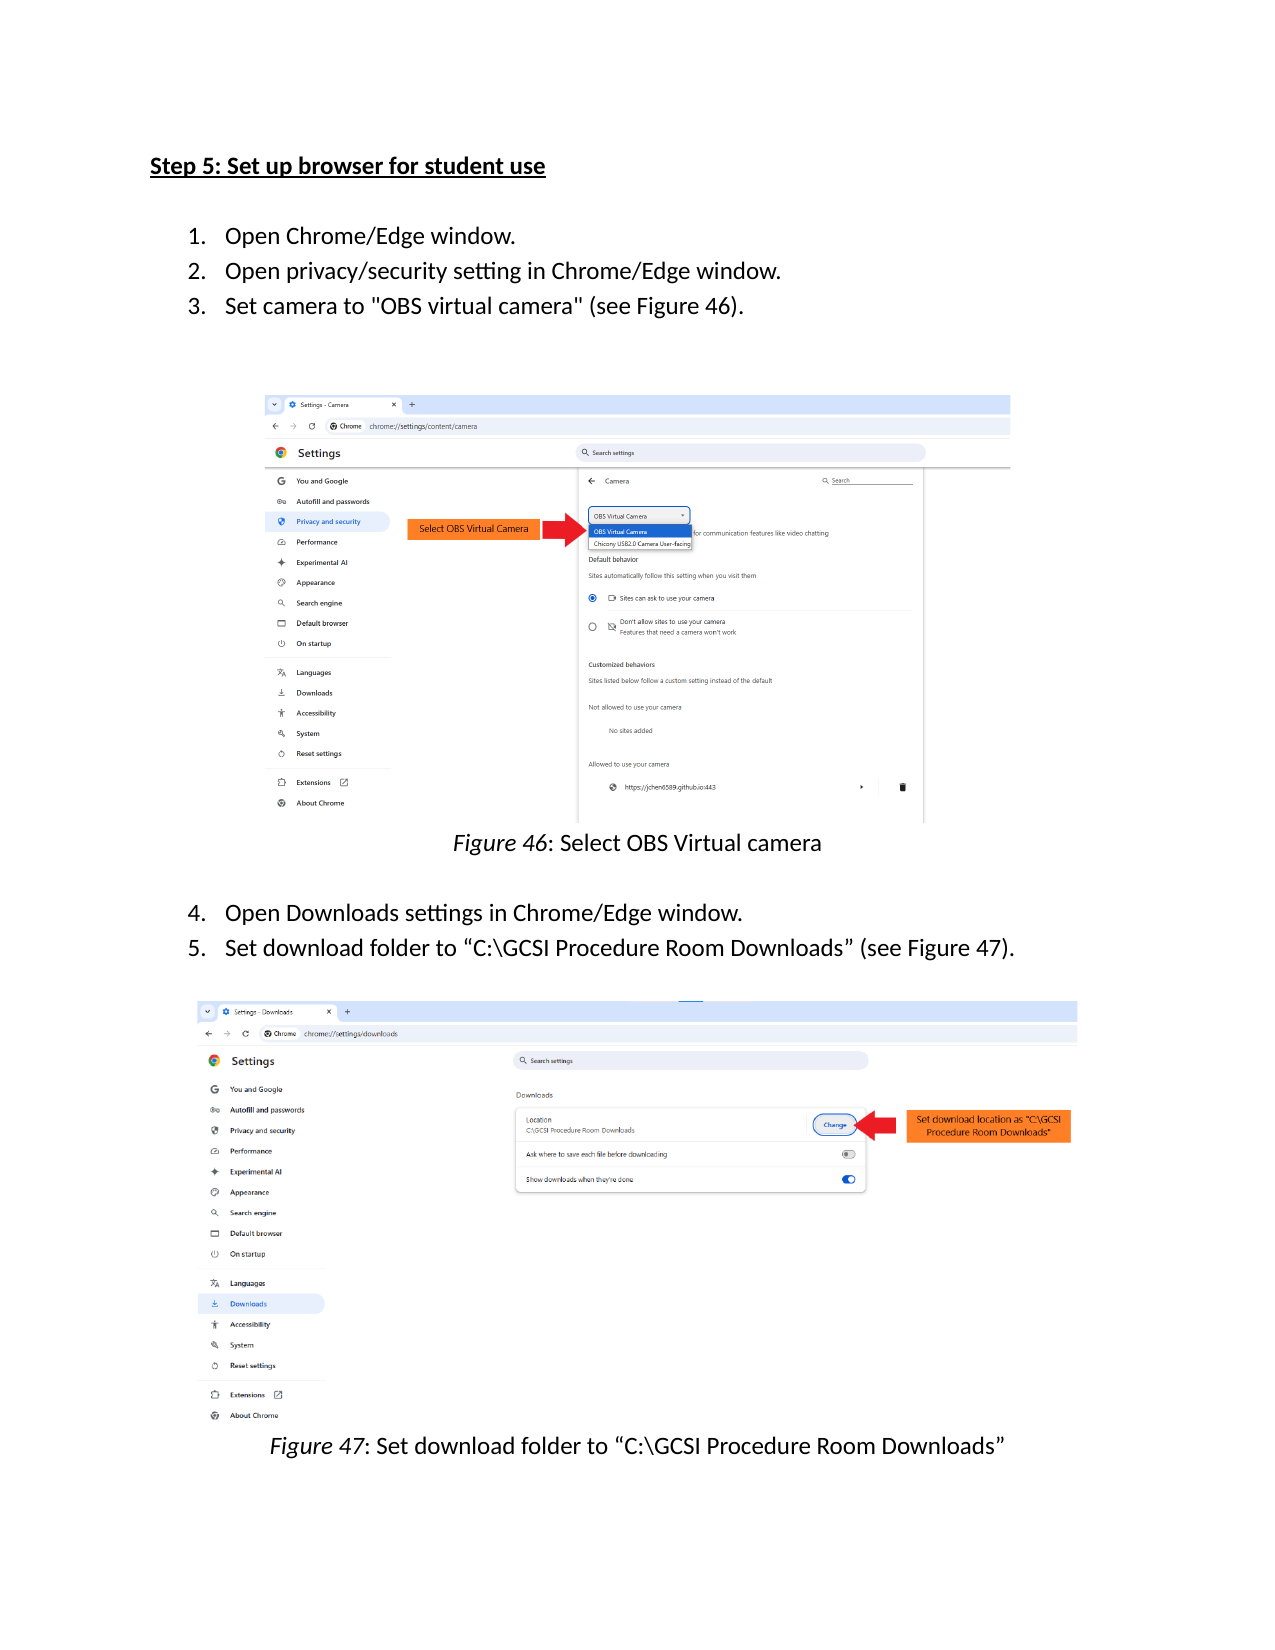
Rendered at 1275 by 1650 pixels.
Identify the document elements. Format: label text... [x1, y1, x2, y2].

picture [264, 395, 1011, 823]
list Set camera to "OBS virtual camera" (see Figure 46). [187, 290, 1125, 321]
list Open privacy/security setting in Chrome/Edge window. [187, 255, 1125, 286]
list Set download folder to “C:\GCSI Procedure Room Downloads” (see Figure 47). [187, 932, 1125, 962]
list Open Chrome/Edge window. [187, 220, 1125, 251]
text Figure 47: Set download folder to “C:\GCSI Procedure Room Downloads” [150, 1430, 1125, 1460]
list Open Downloads settings in Chrome/Edge window. [187, 897, 1125, 927]
text Step 5: Set up browser for student use [150, 150, 1125, 181]
text Figure 46: Select OBS Virtual camera [150, 827, 1125, 857]
picture [197, 1001, 1078, 1426]
